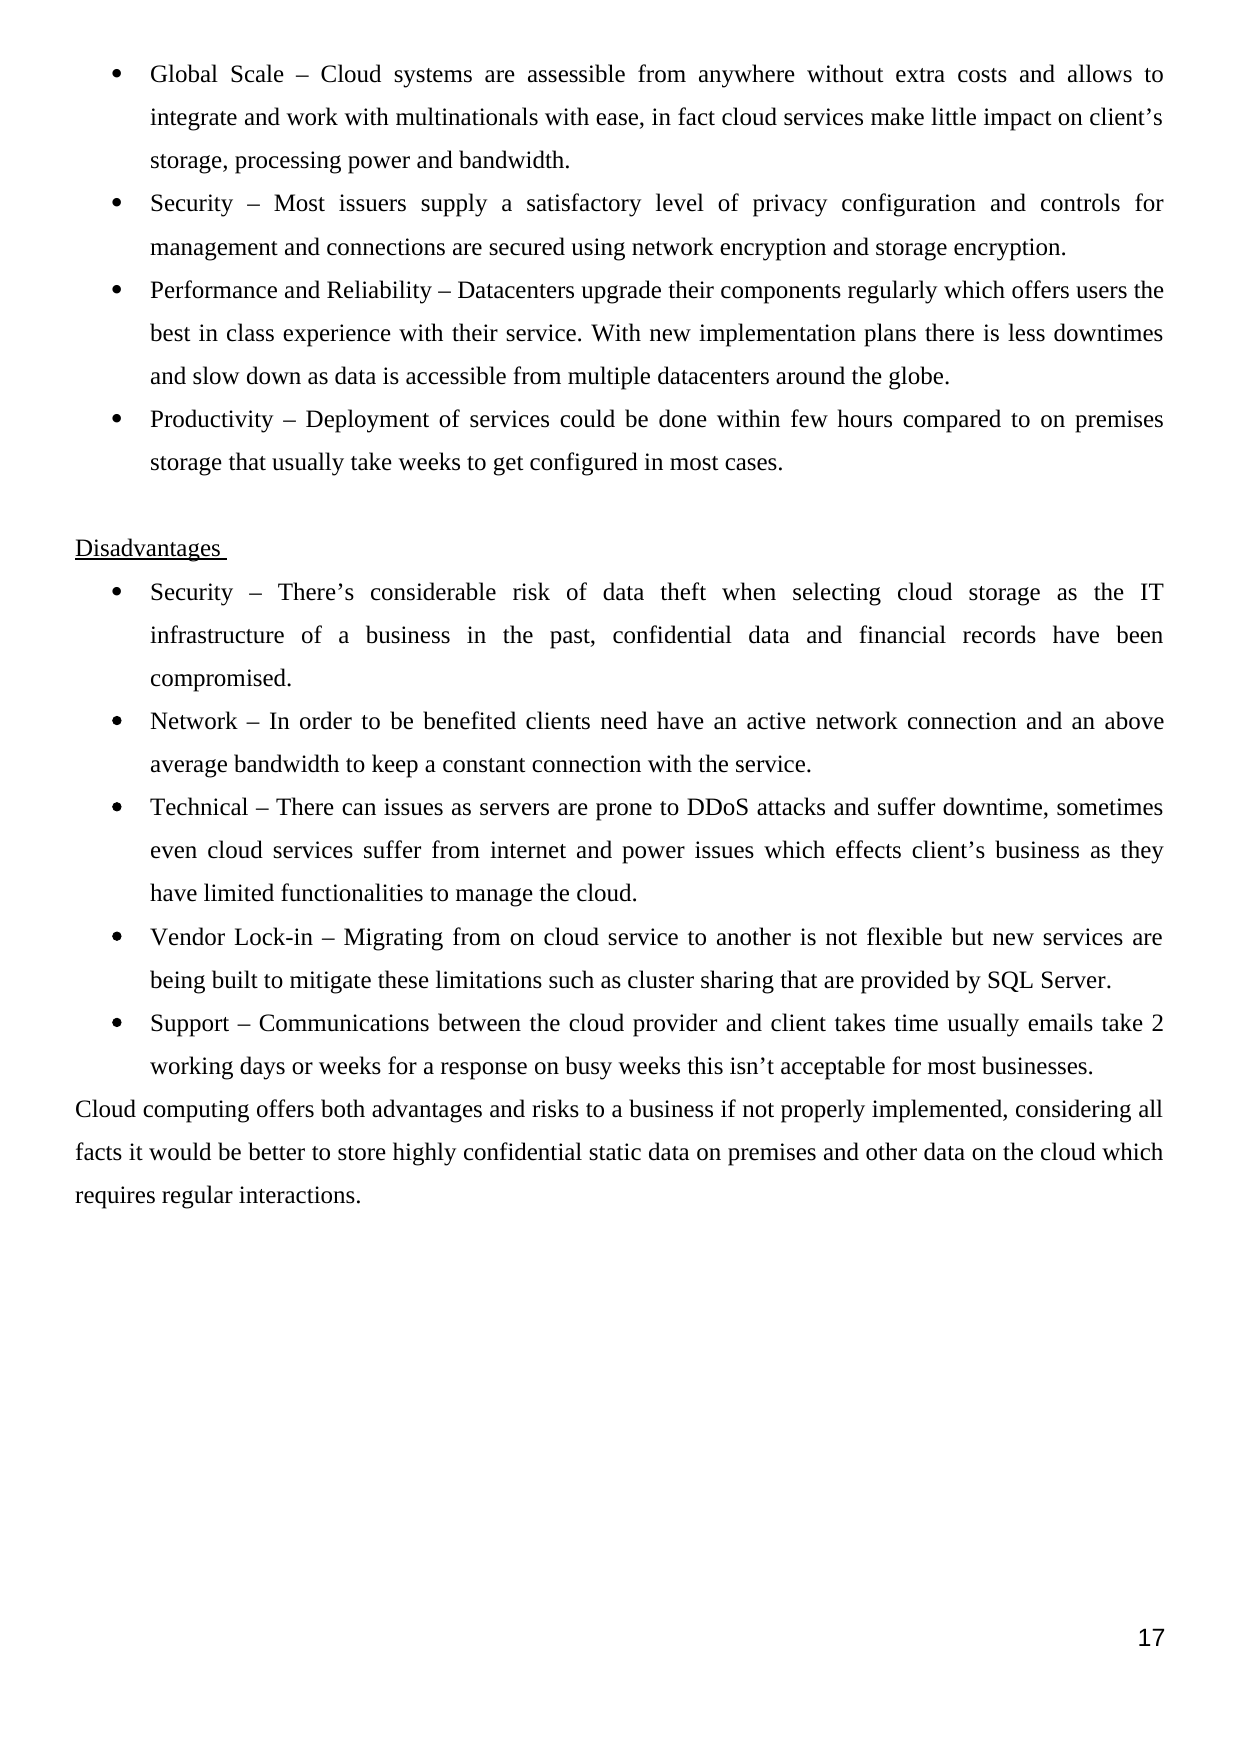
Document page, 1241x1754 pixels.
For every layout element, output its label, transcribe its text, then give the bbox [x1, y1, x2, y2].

list Performance and Reliability – Datacenters upgrade their components regularly which offers users the best in class experience with their service. With new implementation plans there is less downtimes and slow down as data is accessible from multiple datacenters around the globe. [112, 275, 1165, 390]
text Cloud computing offers both advantages and risks to a business if not properly implemented, considering all facts it would be better to store highly confidential static data on premises and other data on the cloud which requires regular interactions. [75, 1094, 1165, 1209]
list Vendor Lock-in – Migrating from on cloud service to another is not flexible but new services are being built to mitigate these limitations such as cluster sharing that are provided by SQL Server. [112, 922, 1165, 993]
list Support – Communications between the cloud provider and client takes time usually emails take 2 working days or weeks for a response on busy weeks this isn’t acceptable for most businesses. [112, 1008, 1165, 1080]
text Disadvantages [75, 533, 1165, 562]
list Network – In order to be benefited clients need have an active network connection and an above average bandwidth to keep a constant connection with the service. [112, 706, 1165, 778]
list Global Scale – Cloud systems are assessible from anywhere without extra costs and allows to integrate and work with multinationals with ease, in fact cloud services make little impact on client’s storage, processing power and bandwidth. [112, 59, 1165, 174]
list Technical – There can issues as servers are prone to DDoS attacks and suffer downtime, sometimes even cloud services suffer from internet and power issues which effects client’s business as they have limited functionalities to manage the cloud. [112, 792, 1165, 907]
list Security – Most issuers supply a satisfactory level of privacy configuration and controls for management and connections are secured using network encryption and storage encryption. [112, 188, 1165, 260]
list Productivity – Deployment of services could be done within few hours compared to on premises storage that usually take weeks to get configured in most cases. [112, 404, 1165, 476]
list Security – There’s considerable risk of data theft when selecting cloud storage as the IT infrastructure of a business in the past, confidential data and financial records have been compromised. [112, 577, 1165, 692]
